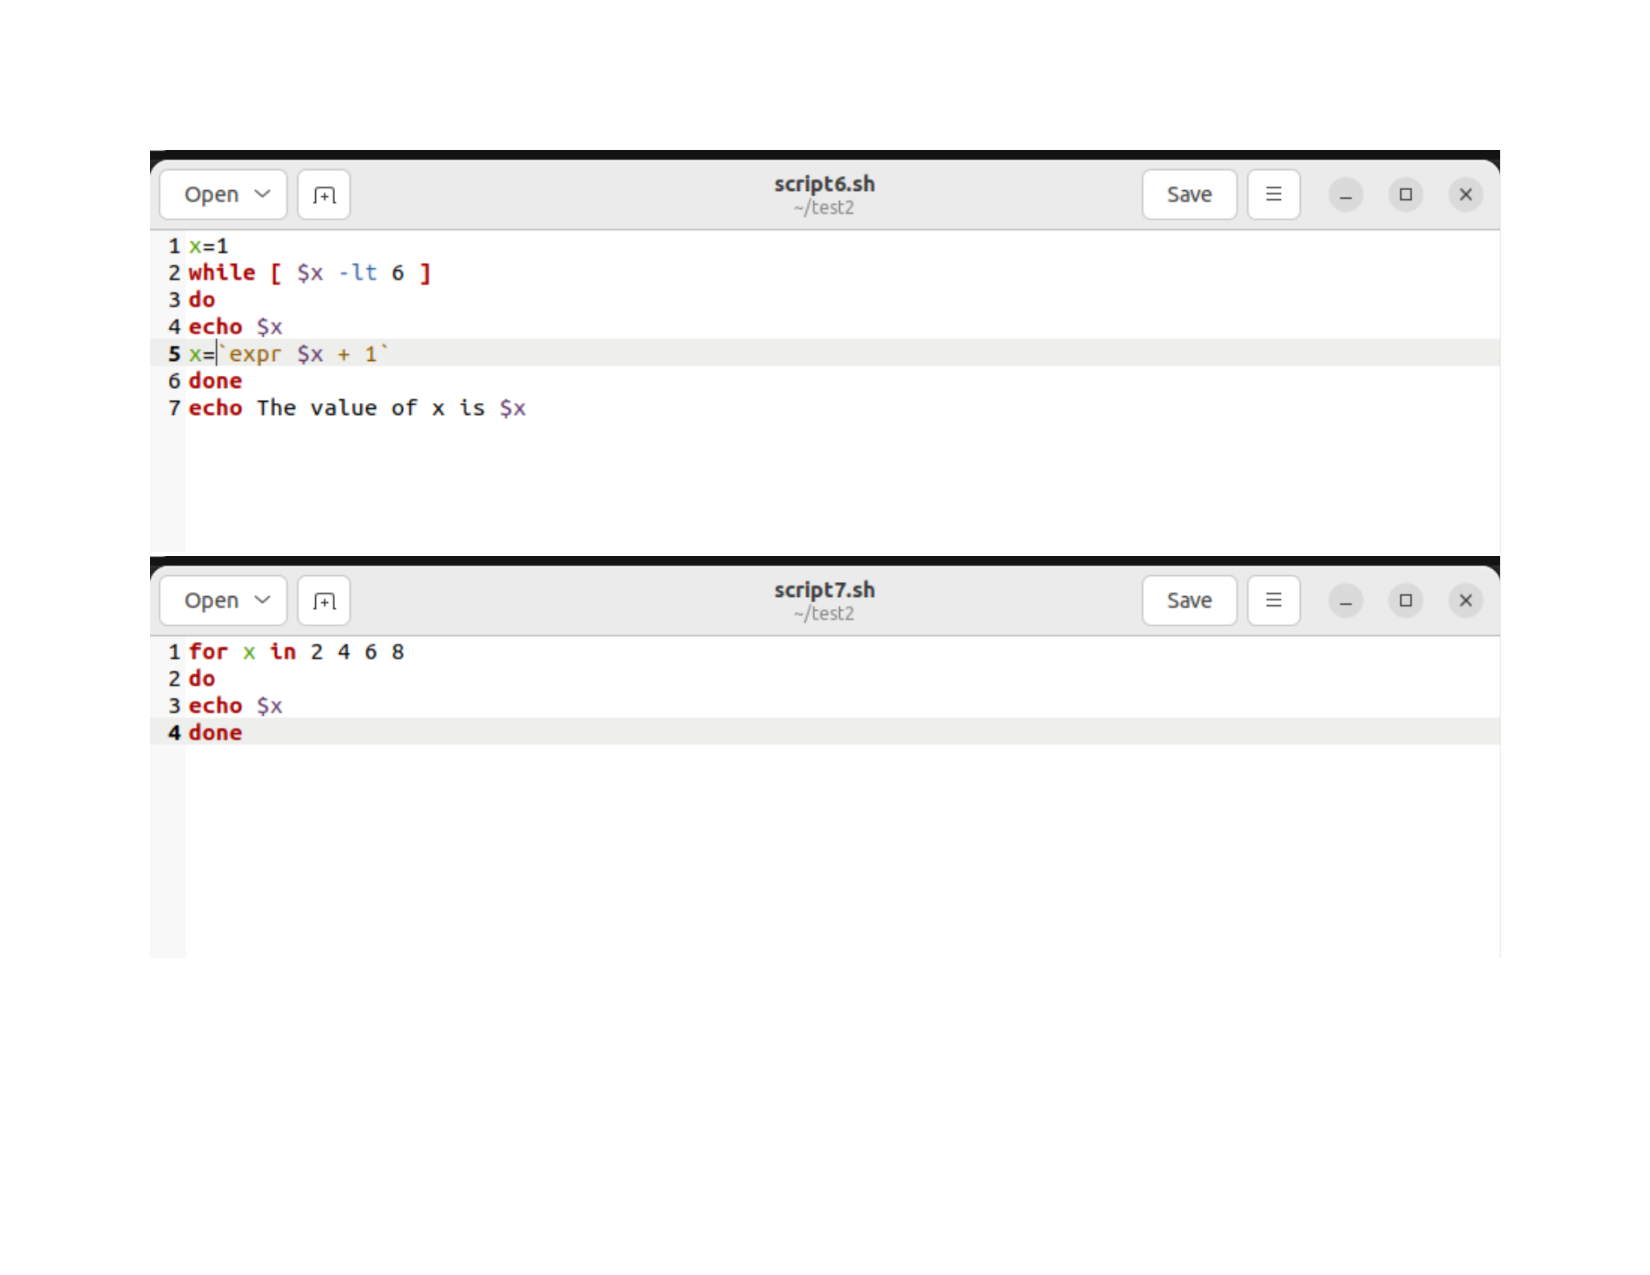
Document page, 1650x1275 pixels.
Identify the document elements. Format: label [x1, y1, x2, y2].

picture [150, 556, 1500, 958]
picture [150, 150, 1500, 552]
